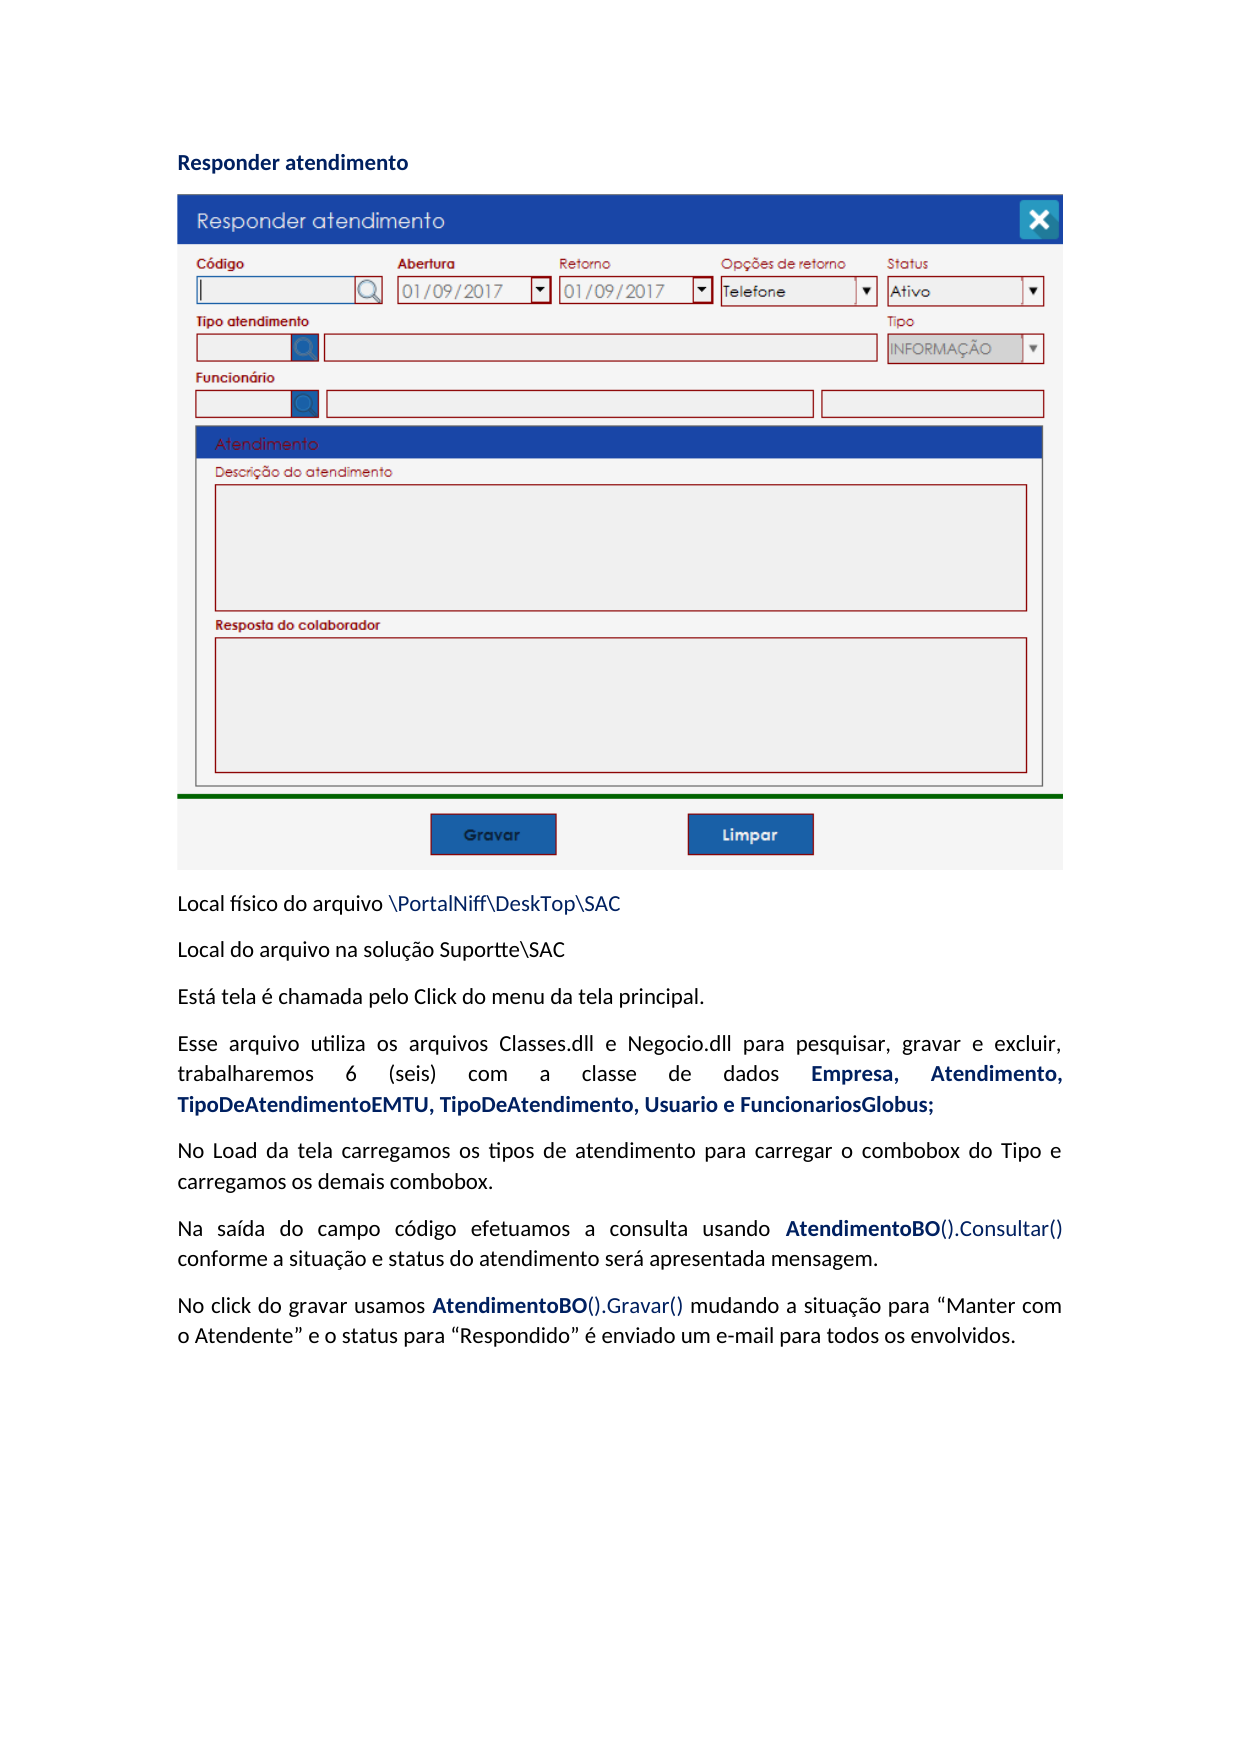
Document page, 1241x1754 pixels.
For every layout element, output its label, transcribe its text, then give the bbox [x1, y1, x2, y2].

text No Load da tela carregamos os tipos de atendimento para carregar o combobox do Tipo e carregamos os demais combobox. [177, 1137, 1063, 1195]
text Local do arquivo na solução Suportte\SAC [177, 936, 1063, 963]
text Esse arquivo utiliza os arquivos Classes.dll e Negocio.dll para pesquisar, gravar e excluir, trabalharemos 6 (seis) com a classe de dados Empresa, Atendimento, TipoDeAtendimentoEMTU, TipoDeAtendimento, Usuario e FuncionariosGlobus; [177, 1029, 1063, 1118]
text No click do gravar usamos AtendimentoBO().Gravar() mudando a situação para “Manter com o Atendente” e o status para “Respondido” é enviado um e-mail para todos os envolvidos. [177, 1291, 1063, 1349]
text Local físico do arquivo \PortalNiff\DeskTop\SAC [177, 889, 1063, 917]
text Está tela é chamada pelo Click do menu da tela principal. [177, 982, 1063, 1010]
picture [177, 194, 1063, 870]
text Responder atendimento [177, 148, 1063, 176]
text Na saída do campo código efetuamos a consulta usando AtendimentoBO().Consultar() conforme a situação e status do atendimento será apresentada mensagem. [177, 1214, 1063, 1272]
